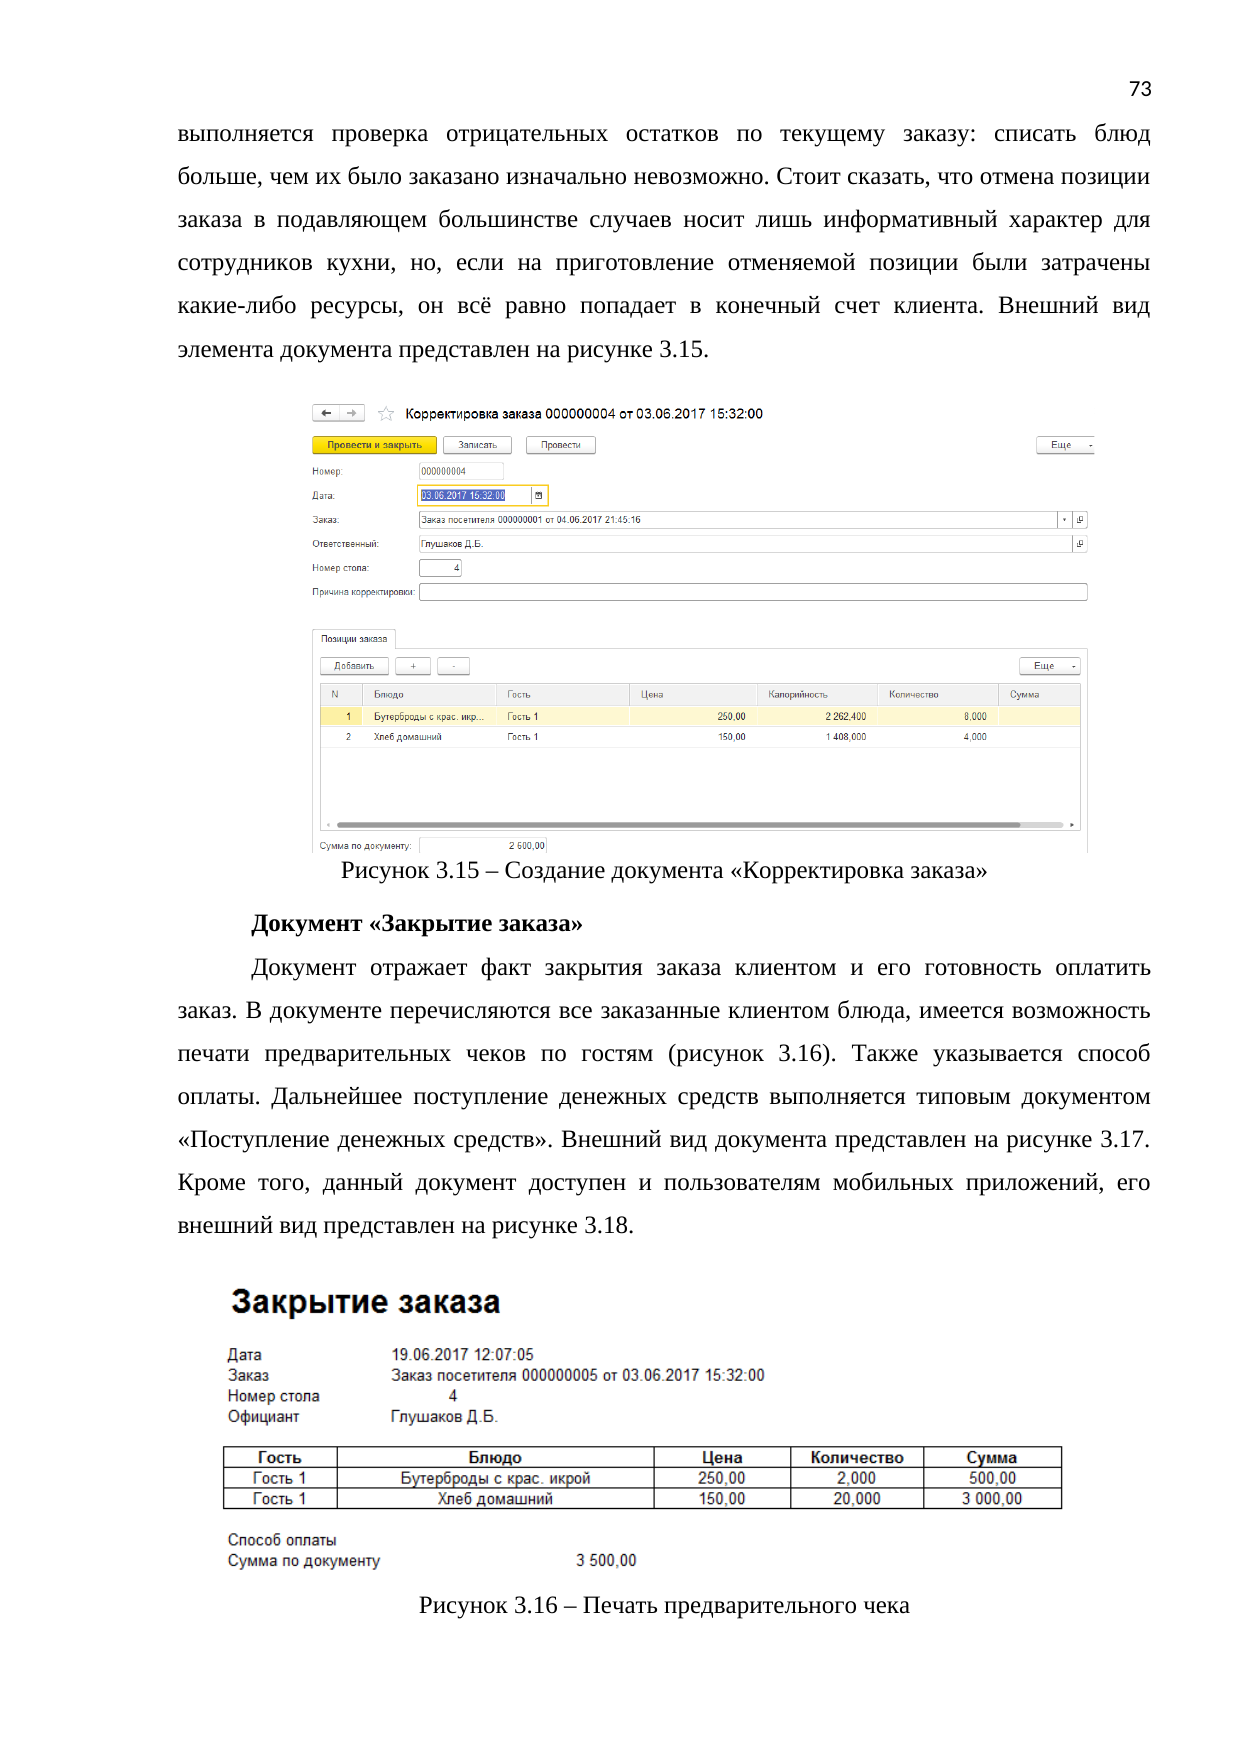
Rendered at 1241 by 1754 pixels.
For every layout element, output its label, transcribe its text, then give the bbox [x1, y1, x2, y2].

text Документ «Закрытие заказа» [177, 908, 1152, 937]
text Рисунок 3.15 – Создание документа «Корректировка заказа» [177, 855, 1152, 883]
text Рисунок 3.16 – Печать предварительного чека [177, 1590, 1152, 1619]
text Документ отражает факт закрытия заказа клиентом и его готовность оплатить заказ. В документе перечисляются все заказанные клиентом блюда, имеется возможность печати предварительных чеков по гостям (рисунок 3.16). Также указывается способ оплаты. Дальнейшее поступление денежных средств выполняется типовым документом «Поступление денежных средств». Внешний вид документа представлен на рисунке 3.17. Кроме того, данный документ доступен и пользователям мобильных приложений, его внешний вид представлен на рисунке 3.18. [177, 952, 1152, 1239]
picture [308, 401, 1095, 855]
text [177, 118, 1152, 362]
picture [205, 1278, 1124, 1572]
